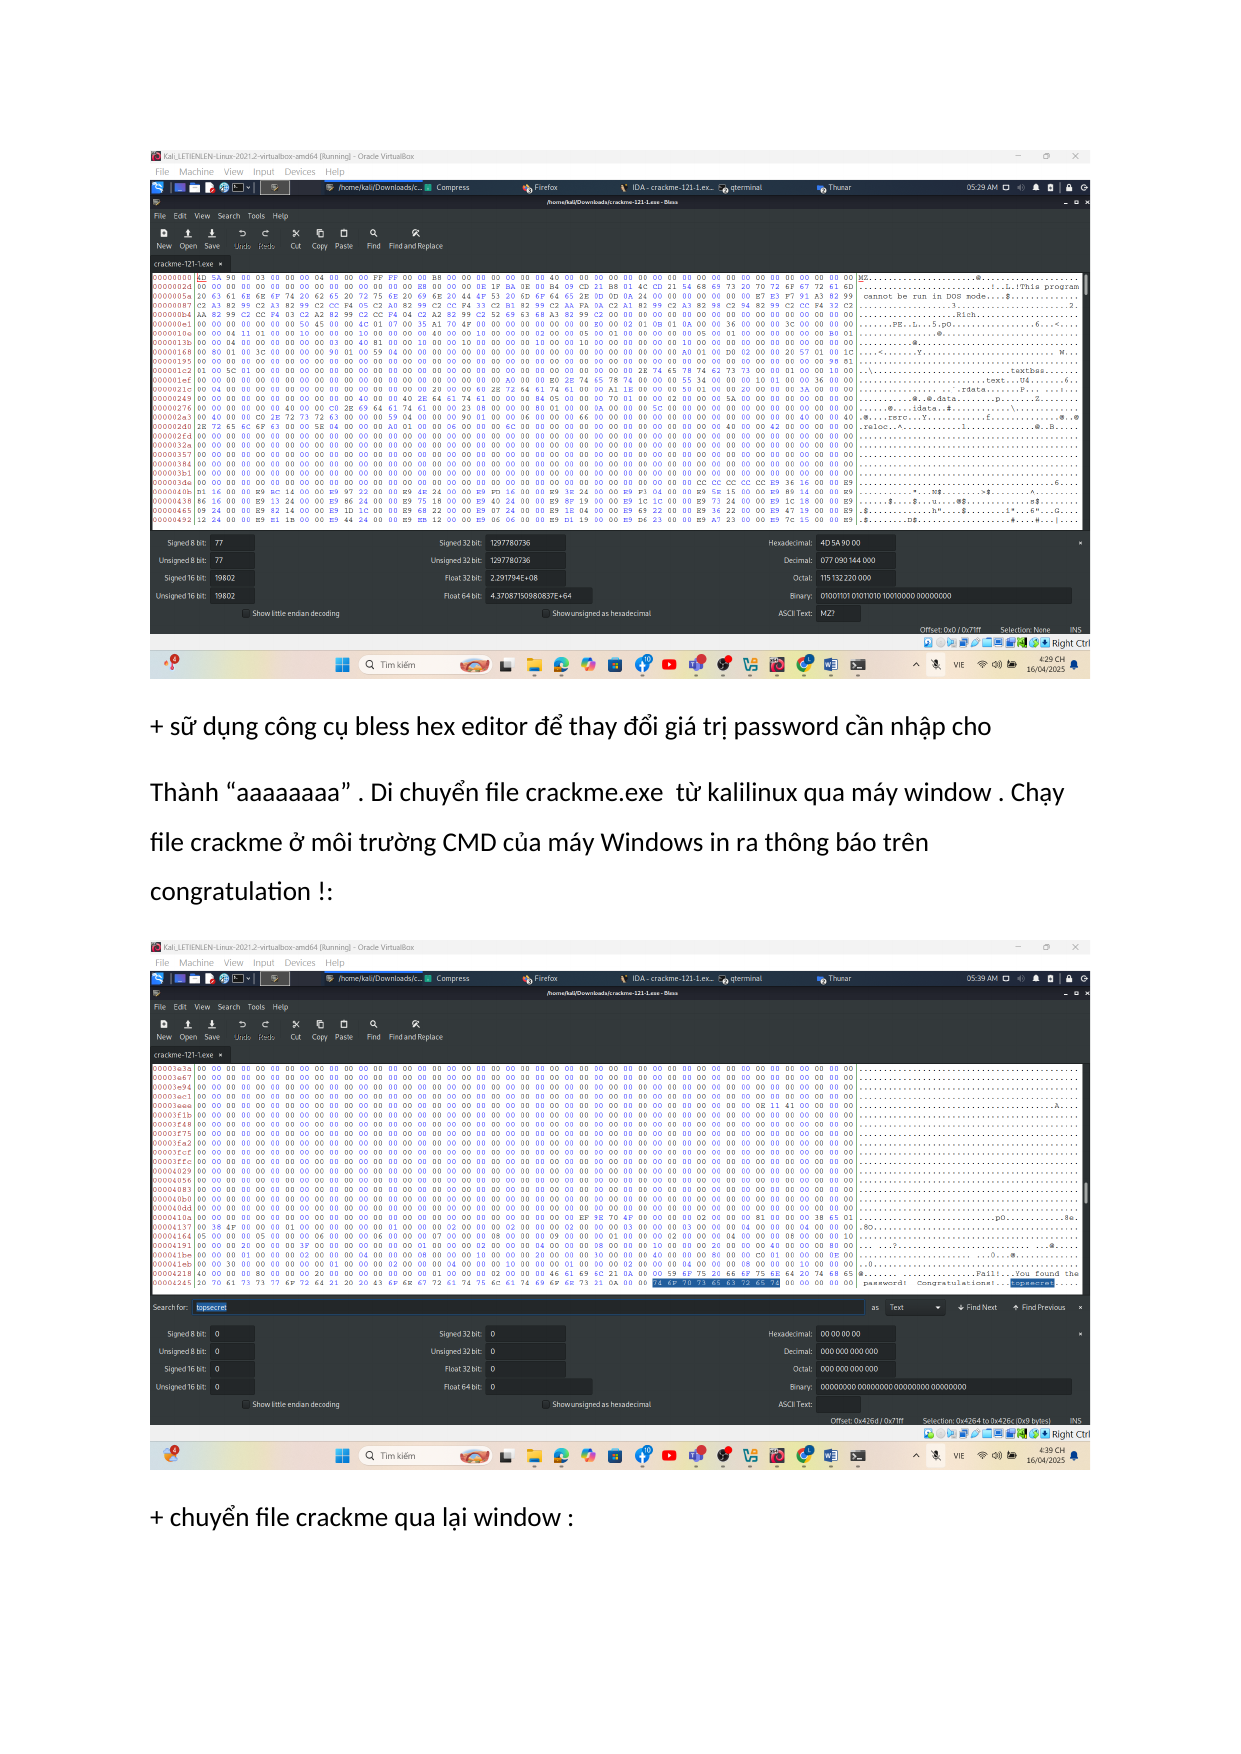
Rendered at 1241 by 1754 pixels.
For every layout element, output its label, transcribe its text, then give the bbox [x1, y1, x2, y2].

text Thành “aaaaaaaa” . Di chuyển file crackme.exe từ kalilinux qua máy window . Chạy file crackme ở môi trường CMD của máy Windows in ra thông báo trên congratulation !: [150, 776, 1090, 908]
text + sữ dụng công cụ bless hex editor để thay đổi giá trị password cần nhập cho [150, 709, 1090, 742]
picture [150, 940, 1091, 1470]
picture [150, 150, 1091, 679]
text + chuyển file crackme qua lại window : [150, 1500, 1090, 1533]
